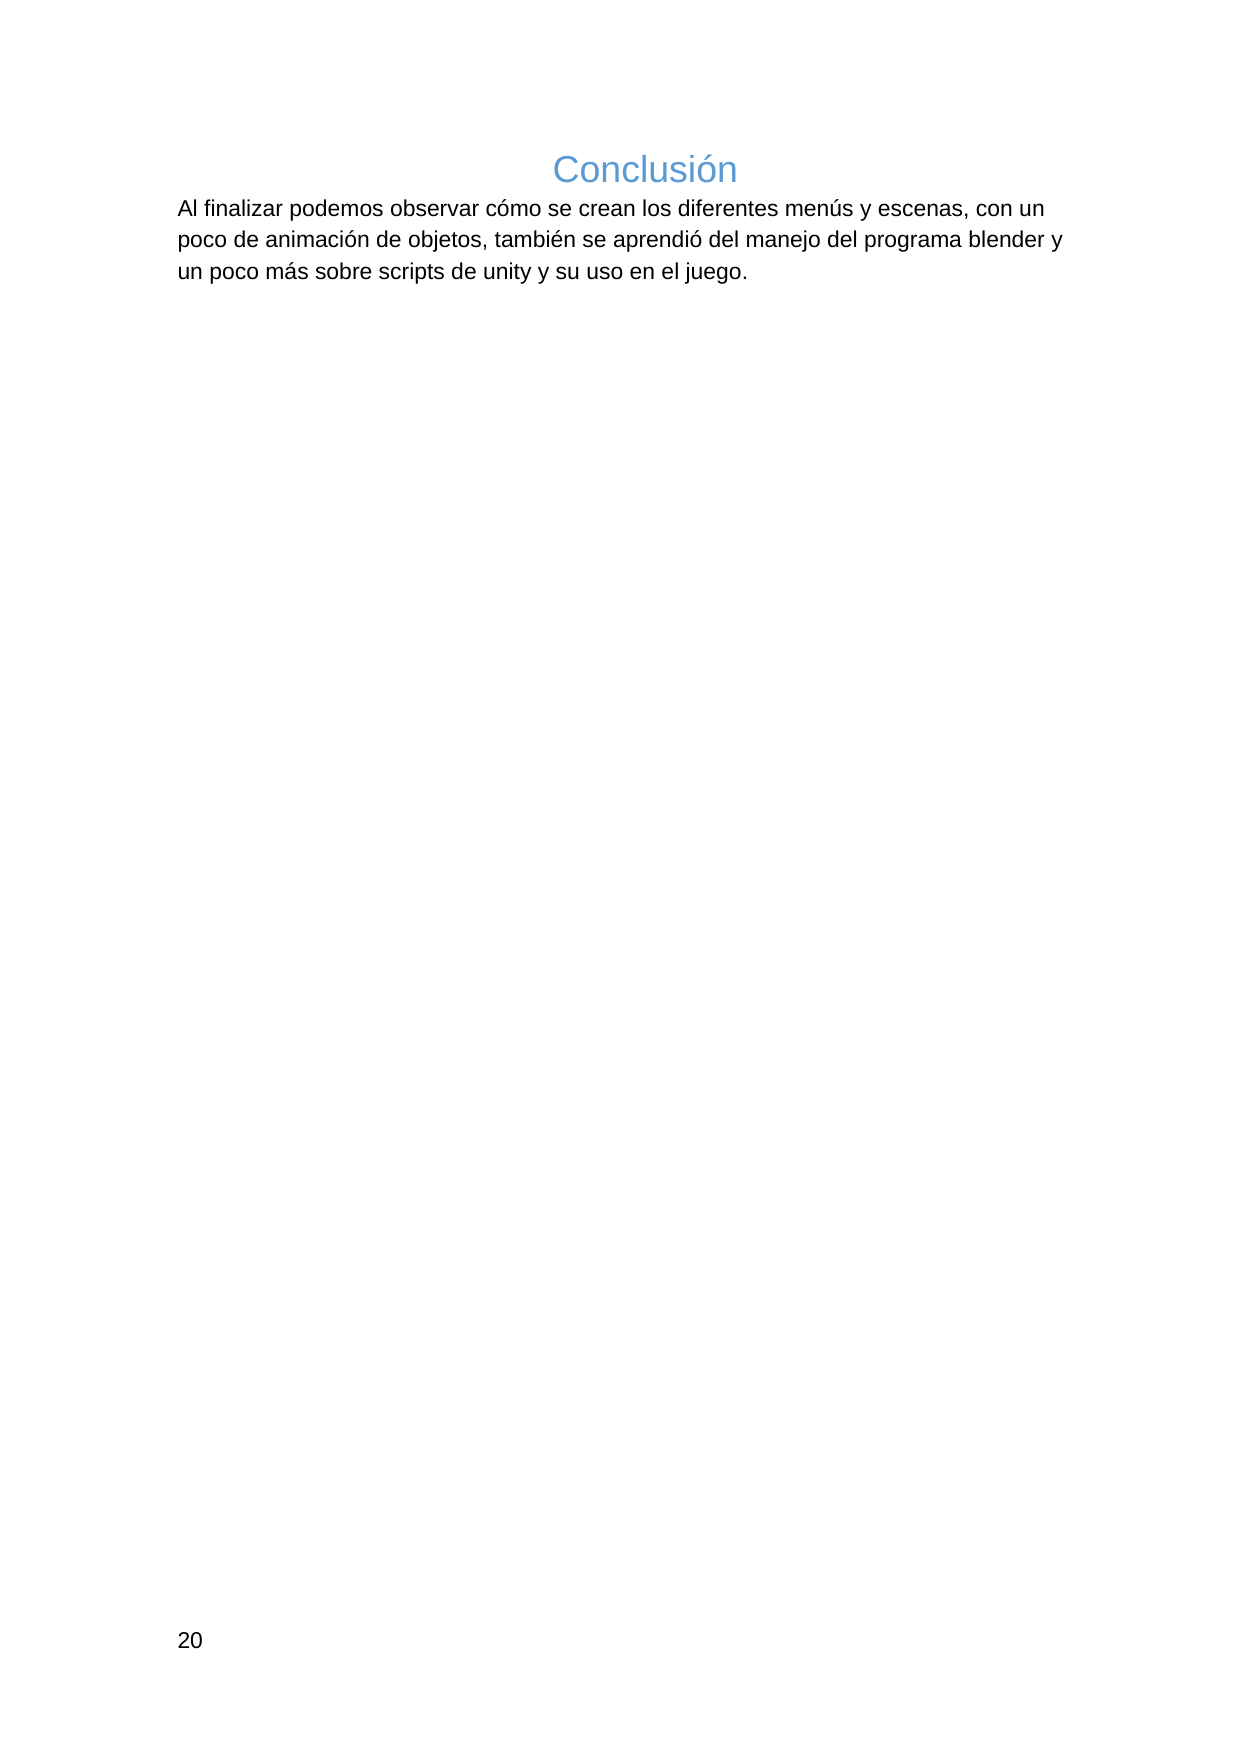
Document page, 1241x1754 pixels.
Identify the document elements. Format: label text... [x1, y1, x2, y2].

text Al finalizar podemos observar cómo se crean los diferentes menús y escenas, con un poco de animación de objetos, también se aprendió del manejo del programa blender y un poco más sobre scripts de unity y su uso en el juego. [177, 195, 1063, 284]
subtitle Conclusión [552, 148, 1063, 191]
